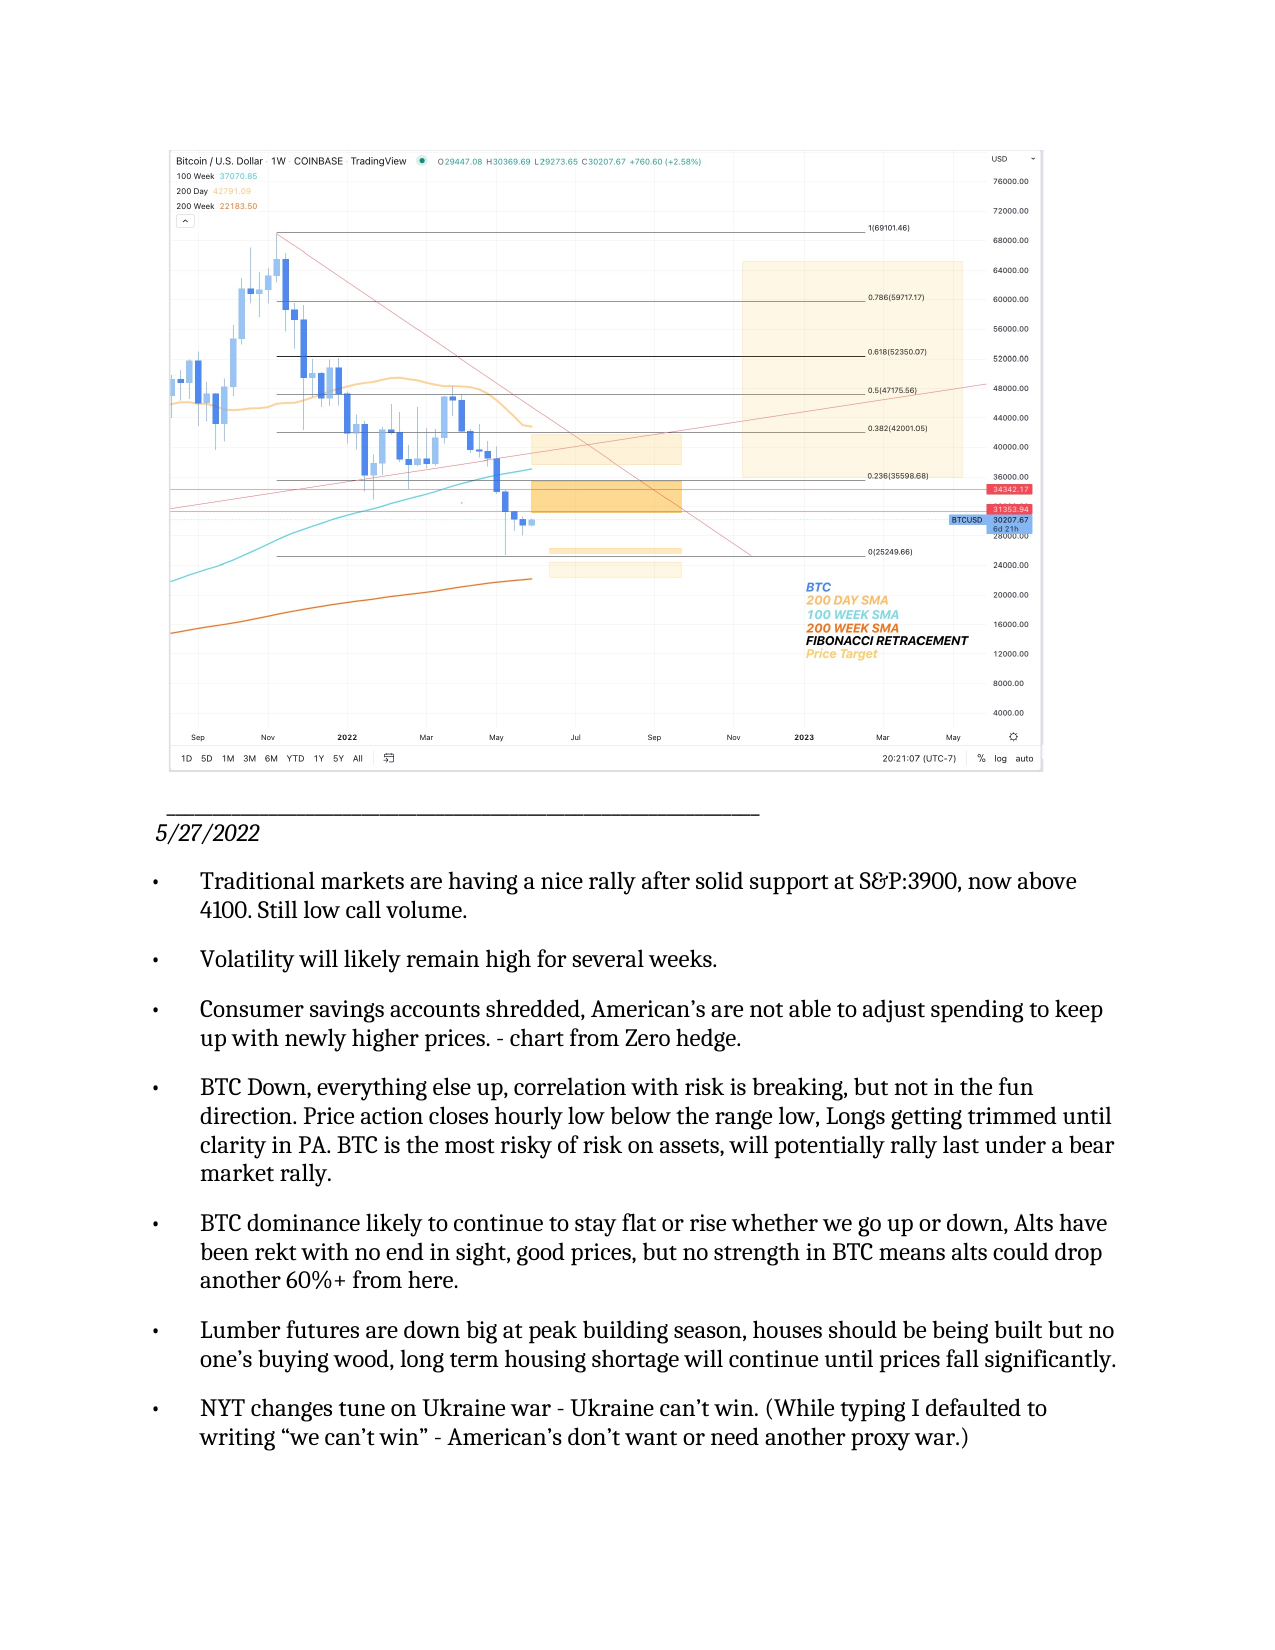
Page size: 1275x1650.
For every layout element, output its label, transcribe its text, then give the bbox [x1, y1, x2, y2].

list Volatility will likely remain high for several weeks. [150, 945, 1125, 974]
list BTC dominance likely to continue to stay flat or rise whether we go up or down, Alts have been rekt with no end in sight, good prices, but no strength in BTC means alts could drop another 60%+ from here. [150, 1209, 1125, 1295]
list Lumber futures are down big at peak building season, houses should be being built but no one’s buying wood, long term housing shortage will continue until prices fall significantly. [150, 1316, 1125, 1373]
list Traditional markets are having a nice rally after solid support at S&P:3900, now above 4100. Still low call volume. [150, 867, 1125, 924]
list BTC Down, everything else up, correlation with risk is breaking, but not in the fun direction. Price action closes hourly low below the range low, Longs getting trimmed until clarity in PA. BTC is the most risky of risk on assets, will potentially rally last under a bear market rally. [150, 1073, 1125, 1188]
picture [168, 150, 1044, 772]
list Consumer savings accounts shredded, American’s are not able to adjust spending to keep up with newly higher prices. - chart from Zero hedge. [150, 995, 1125, 1052]
list NYT changes tune on Ukraine war - Ukraine can’t win. (While typing I defaulted to writing “we can’t win” - American’s don’t want or need another proxy war.) [150, 1394, 1125, 1452]
text ________________________________________________________________ 5/27/2022 [150, 791, 1125, 848]
